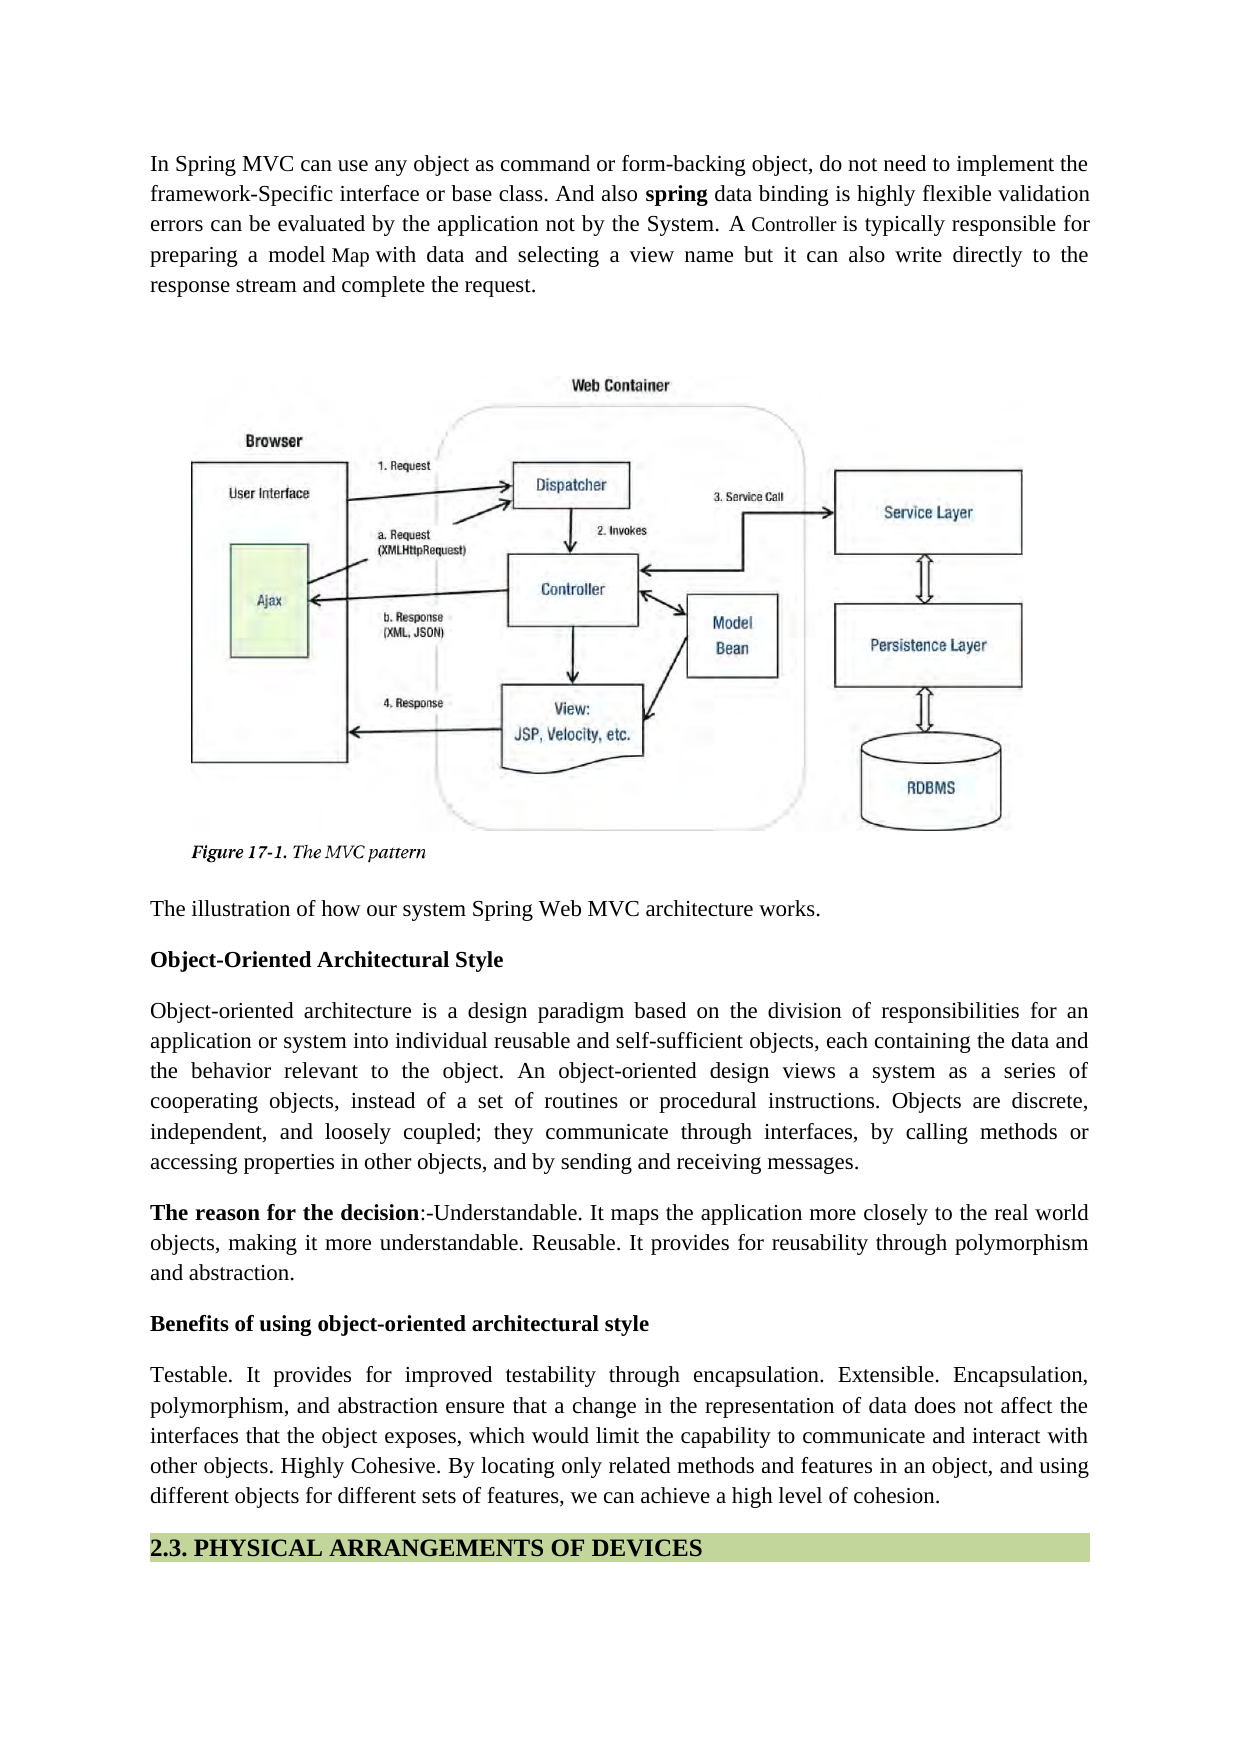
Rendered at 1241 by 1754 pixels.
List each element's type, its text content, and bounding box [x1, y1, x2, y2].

text Benefits of using object-oriented architectural style [150, 1310, 1090, 1337]
text Object-oriented architecture is a design paradigm based on the division of responsibilities for an application or system into individual reusable and self-sufficient objects, each containing the data and the behavior relevant to the object. An object-oriented design views a system as a series of cooperating objects, instead of a set of routines or procedural instructions. Objects are discrete, independent, and loosely coupled; they communicate through interfaces, by calling methods or accessing properties in other objects, and by sending and receiving messages. [150, 997, 1090, 1174]
text In Spring MVC can use any object as command or form-backing object, do not need to implement the framework-Specific interface or base class. And also spring data binding is highly flexible validation errors can be evaluated by the application not by the System. A Controller is typically responsible for preparing a model Map with data and selecting a view name but it can also write directly to the response stream and complete the request. [150, 267, 1090, 297]
text Object-Oriented Architectural Style [150, 946, 1090, 972]
text Testable. It provides for improved testability through encapsulation. Extensible. Encapsulation, polymorphism, and abstraction ensure that a change in the representation of data does not affect the interfaces that the object exposes, which would limit the capability to communicate and interact with other objects. Highly Cohesive. By locating only related methods and features in an object, and using different objects for different sets of features, we can achieve a high level of cohesion. [150, 1361, 1090, 1509]
text The reason for the decision:-Understandable. It maps the application more closely to the real world objects, making it more understandable. Reusable. It provides for reusability through polymorphism and abstraction. [150, 1199, 1090, 1286]
text 2.3. PHYSICAL ARRANGEMENTS OF DEVICES [150, 1533, 1090, 1562]
picture [150, 372, 1086, 870]
text The illustration of how our system Spring Web MVC architecture works. [150, 895, 1090, 921]
text In Spring MVC can use any object as command or form-backing object, do not need to implement the framework-Specific interface or base class. And also spring data binding is highly flexible validation errors can be evaluated by the application not by the System. A Controller is typically responsible for preparing a model Map with data and selecting a view name but it can also write directly to the response stream and complete the request. [150, 150, 1090, 243]
